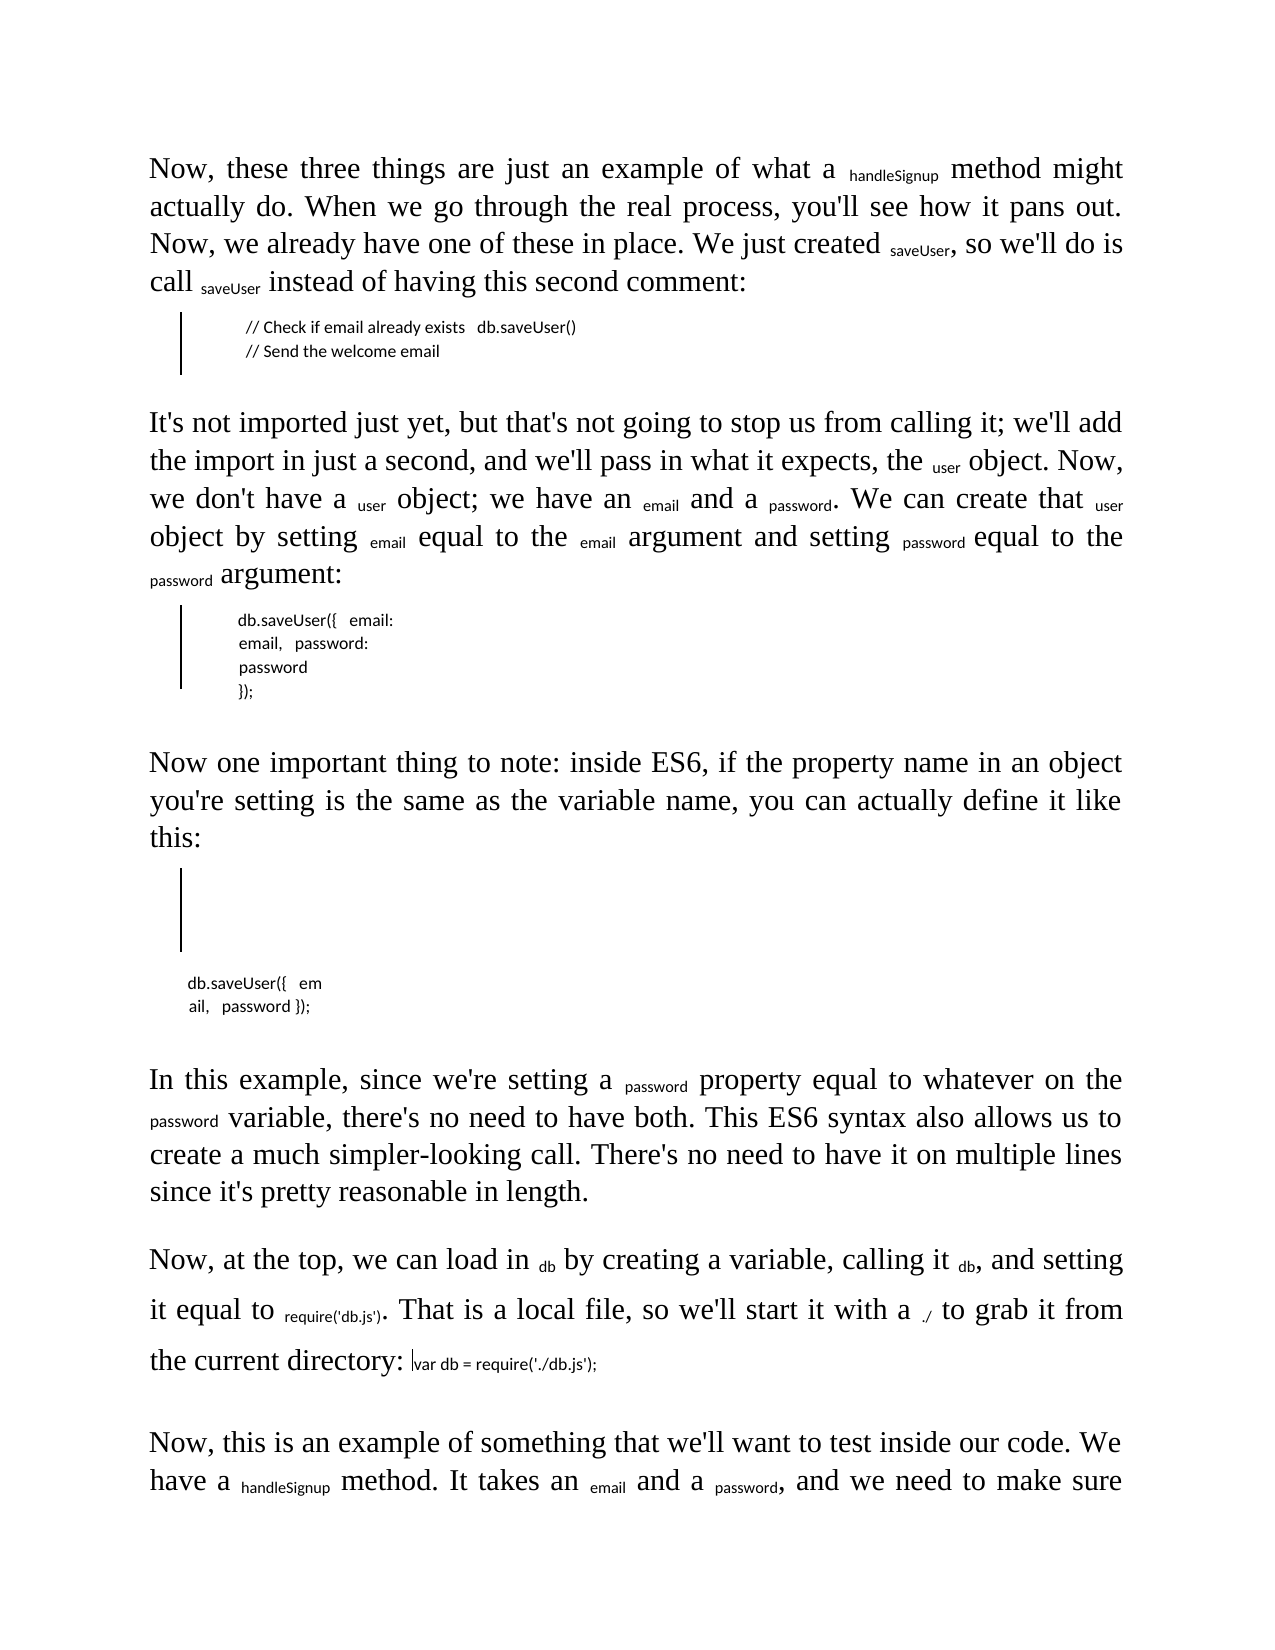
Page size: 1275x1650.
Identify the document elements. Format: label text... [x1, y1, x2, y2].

text Now one important thing to note: inside ES6, if the property name in an object you're setting is the same as the variable name, you can actually define it like this: [148, 744, 1123, 854]
text In this example, since we're setting a password property equal to whatever on the password variable, there's no need to have both. This ES6 syntax also allows us to create a much simpler-looking call. There's no need to have it on multiple lines since it's pretty reasonable in length. [148, 1061, 1123, 1208]
text db.saveUser({ email: email, password: password [187, 609, 404, 678]
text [148, 1424, 1123, 1497]
text Now, these three things are just an example of what a handleSignup method might actually do. When we go through the real process, you'll see how it pans out. Now, we already have one of these in place. We just created saveUser, so we'll do is call saveUser instead of having this second comment: [150, 150, 1125, 298]
text db.saveUser({ email, password }); [187, 872, 329, 1017]
text }); [187, 680, 695, 702]
text It's not imported just yet, but that's not going to stop us from calling it; we'll add the import in just a second, and we'll pass in what it expects, the user object. Now, we don't have a user object; we have an email and a password. We can create that user object by setting email equal to the email argument and setting password equal to the password argument: [148, 404, 1123, 591]
text // Check if email already exists db.saveUser() [187, 316, 695, 338]
text // Send the welcome email [187, 340, 695, 362]
text Now, at the top, we can load in db by creating a variable, calling it db, and setting it equal to require('db.js'). That is a local file, so we'll start it with a ./ to grab it from the current directory: var db = require('./db.js'); [148, 1241, 1123, 1377]
